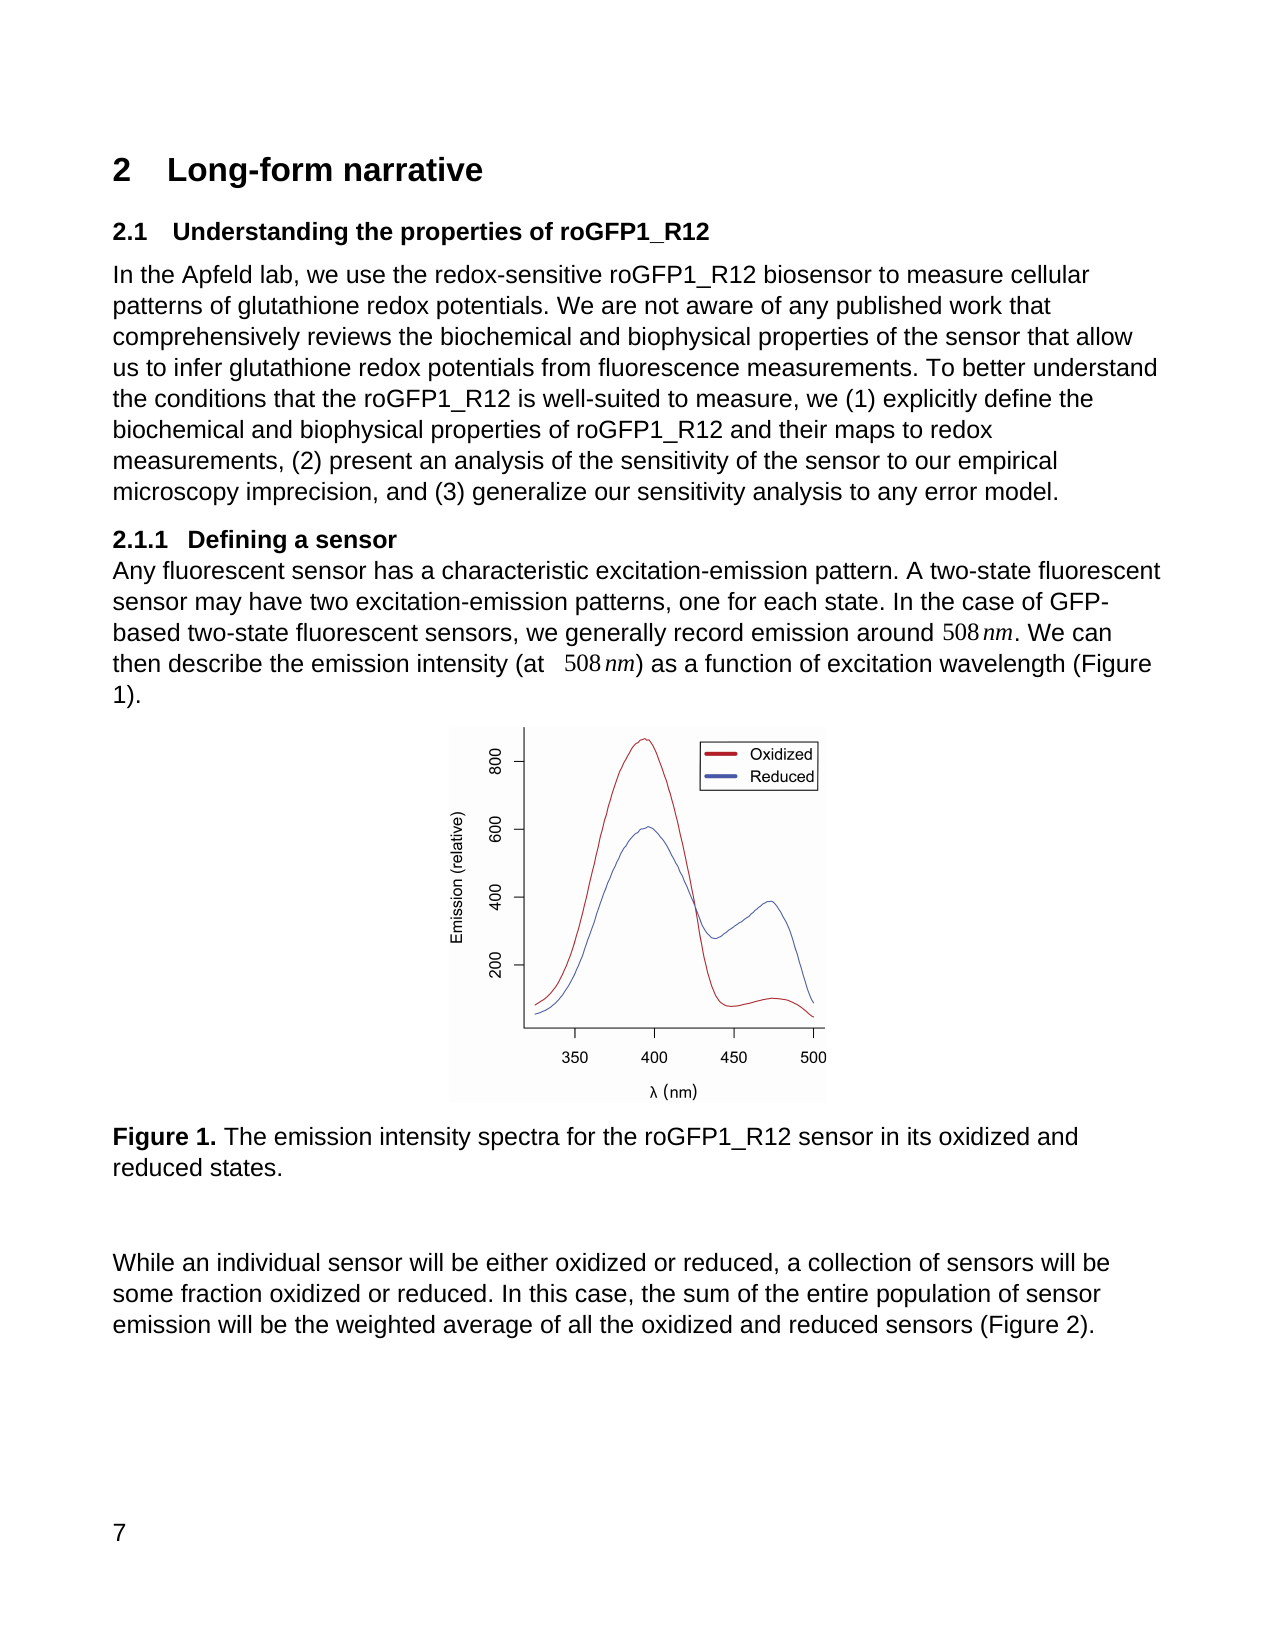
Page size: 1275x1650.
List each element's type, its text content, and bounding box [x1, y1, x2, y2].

text Figure 1. The emission intensity spectra for the roGFP1_R12 sensor in its oxidized and reduced states. [112, 1122, 1162, 1182]
text In the Apfeld lab, we use the redox-sensitive roGFP1_R12 biosensor to measure cellular patterns of glutathione redox potentials. We are not aware of any published work that comprehensively reviews the biochemical and biophysical properties of the sensor that allow us to infer glutathione redox potentials from fluorescence measurements. To better understand the conditions that the roGFP1_R12 is well-suited to measure, we (1) explicitly define the biochemical and biophysical properties of roGFP1_R12 and their maps to redox measurements, (2) present an analysis of the sensitivity of the sensor to our empirical microscopy imprecision, and (3) generalize our sensitivity analysis to any error model. [112, 260, 1162, 506]
text While an individual sensor will be either oxidized or reduced, a collection of sensors will be some fraction oxidized or reduced. In this case, the sum of the entire population of sensor emission will be the weighted average of all the oxidized and reduced sensors (Figure 2). [112, 1248, 1162, 1339]
subtitle Defining a sensor [112, 525, 1162, 554]
subtitle Long-form narrative [112, 150, 1162, 188]
subtitle Understanding the properties of roGFP1_R12 [112, 216, 1162, 245]
text Any fluorescent sensor has a characteristic excitation-emission pattern. A two-state fluorescent sensor may have two excitation-emission patterns, one for each state. In the case of GFP-based two-state fluorescent sensors, we generally record emission around . We can then describe the emission intensity (at ) as a function of excitation wavelength (Figure 1). [112, 556, 1162, 709]
picture [448, 727, 827, 1103]
